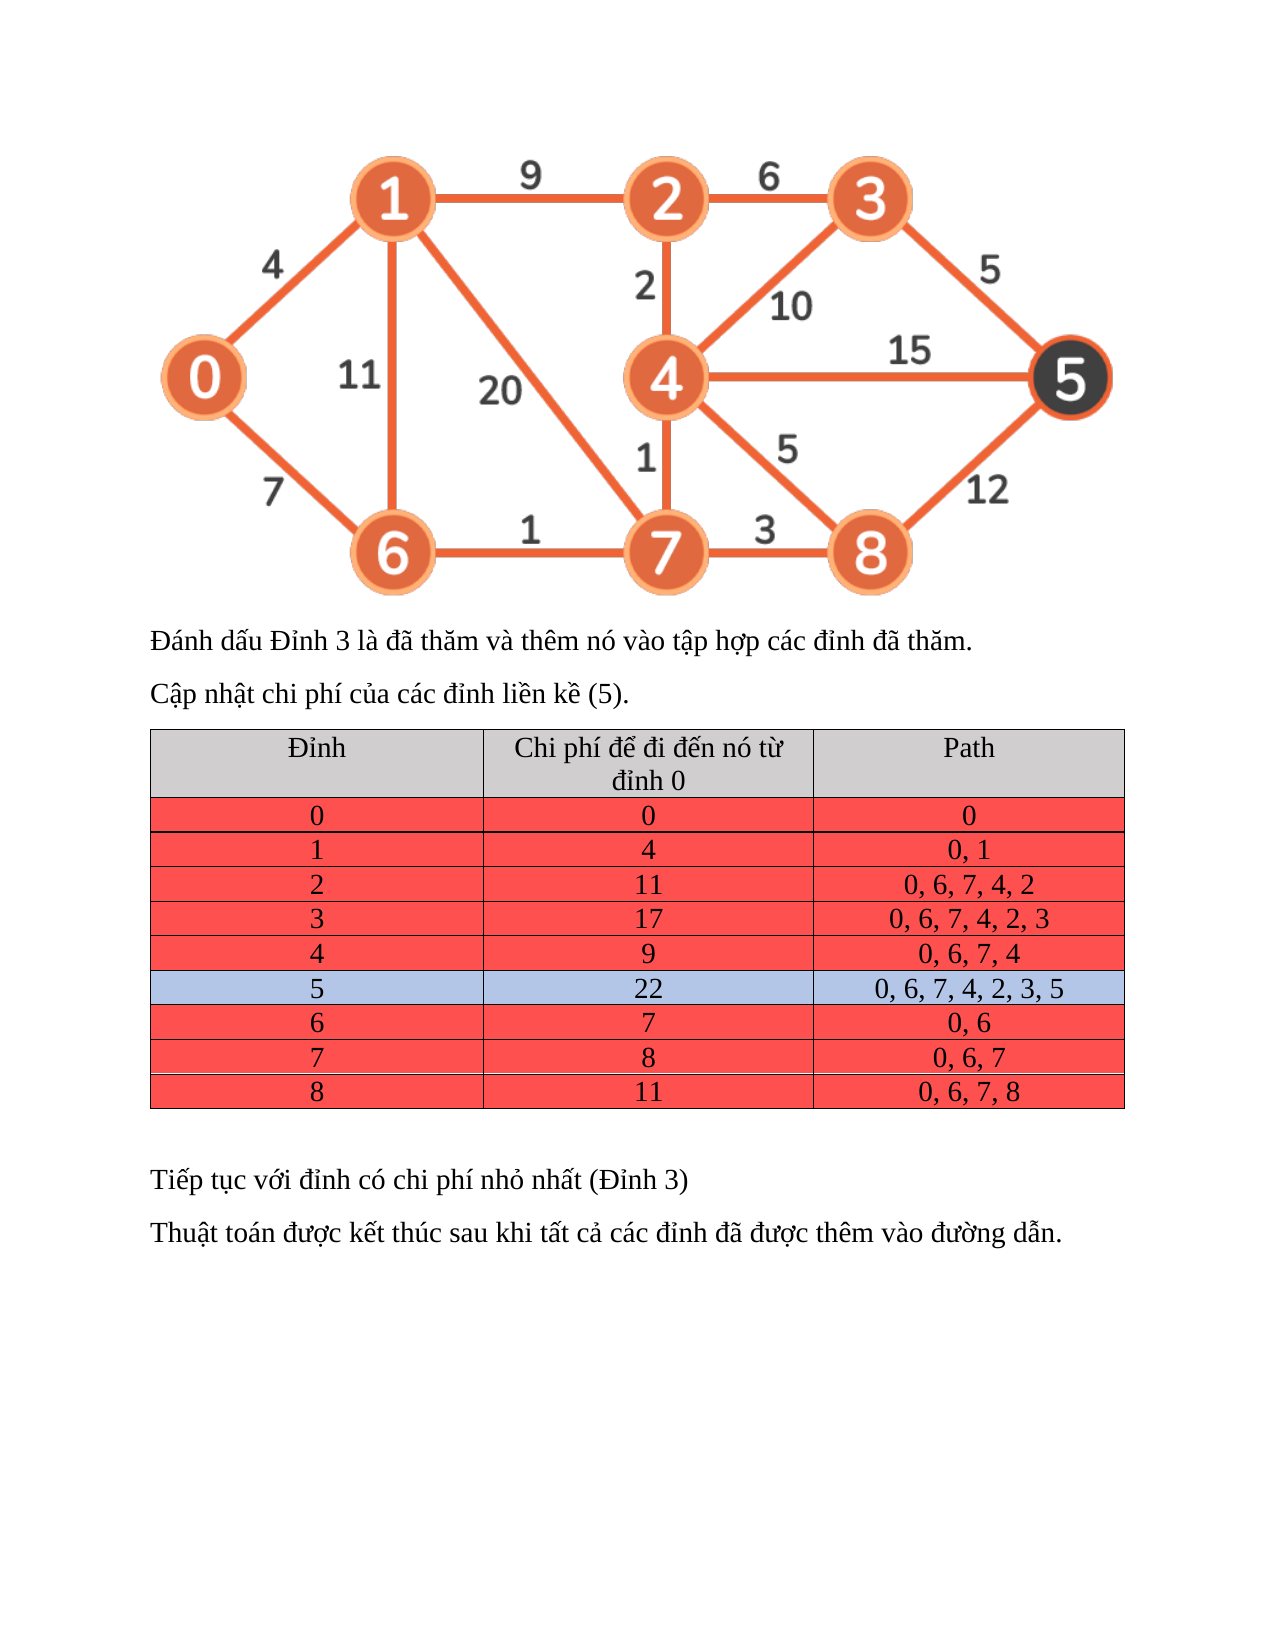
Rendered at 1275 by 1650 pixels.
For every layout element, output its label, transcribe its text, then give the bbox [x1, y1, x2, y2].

table_cell 8 [484, 1040, 813, 1073]
table_cell 9 [484, 936, 813, 970]
table_cell 4 [484, 833, 813, 866]
text Cập nhật chi phí của các đỉnh liền kề (5). [150, 676, 1125, 709]
table_cell 7 [151, 1040, 483, 1073]
table_cell 6 [151, 1005, 483, 1039]
table_cell 22 [484, 971, 813, 1004]
table_cell 0 [151, 798, 483, 831]
text Đánh dấu Đỉnh 3 là đã thăm và thêm nó vào tập hợp các đỉnh đã thăm. [150, 623, 1125, 657]
text Tiếp tục với đỉnh có chi phí nhỏ nhất (Đỉnh 3) [150, 1162, 1125, 1195]
table_cell 11 [484, 1075, 813, 1108]
table_cell 8 [151, 1075, 483, 1108]
table_cell 7 [484, 1005, 813, 1039]
table_cell 0, 6, 7, 8 [814, 1075, 1124, 1108]
table_cell 0, 6, 7 [814, 1040, 1124, 1073]
table_cell 0, 6, 7, 4 [814, 936, 1124, 970]
table_header Đỉnh [151, 730, 483, 797]
table_cell 0 [484, 798, 813, 831]
table_cell 3 [151, 902, 483, 935]
table_header Chi phí để đi đến nó từ đỉnh 0 [484, 730, 813, 797]
table_cell 0, 6, 7, 4, 2, 3 [814, 902, 1124, 935]
table_cell 0, 6, 7, 4, 2 [814, 867, 1124, 901]
table_cell 0, 1 [814, 833, 1124, 866]
table_cell 17 [484, 902, 813, 935]
table_cell 0 [814, 798, 1124, 831]
table_cell 1 [151, 833, 483, 866]
table_cell 0, 6, 7, 4, 2, 3, 5 [814, 971, 1124, 1004]
table_cell 4 [151, 936, 483, 970]
picture [150, 150, 1125, 605]
table_header Path [814, 730, 1124, 797]
table_cell 5 [151, 971, 483, 1004]
table_cell 2 [151, 867, 483, 901]
table_cell 11 [484, 867, 813, 901]
table_cell 0, 6 [814, 1005, 1124, 1039]
text Thuật toán được kết thúc sau khi tất cả các đỉnh đã được thêm vào đường dẫn. [150, 1215, 1125, 1248]
